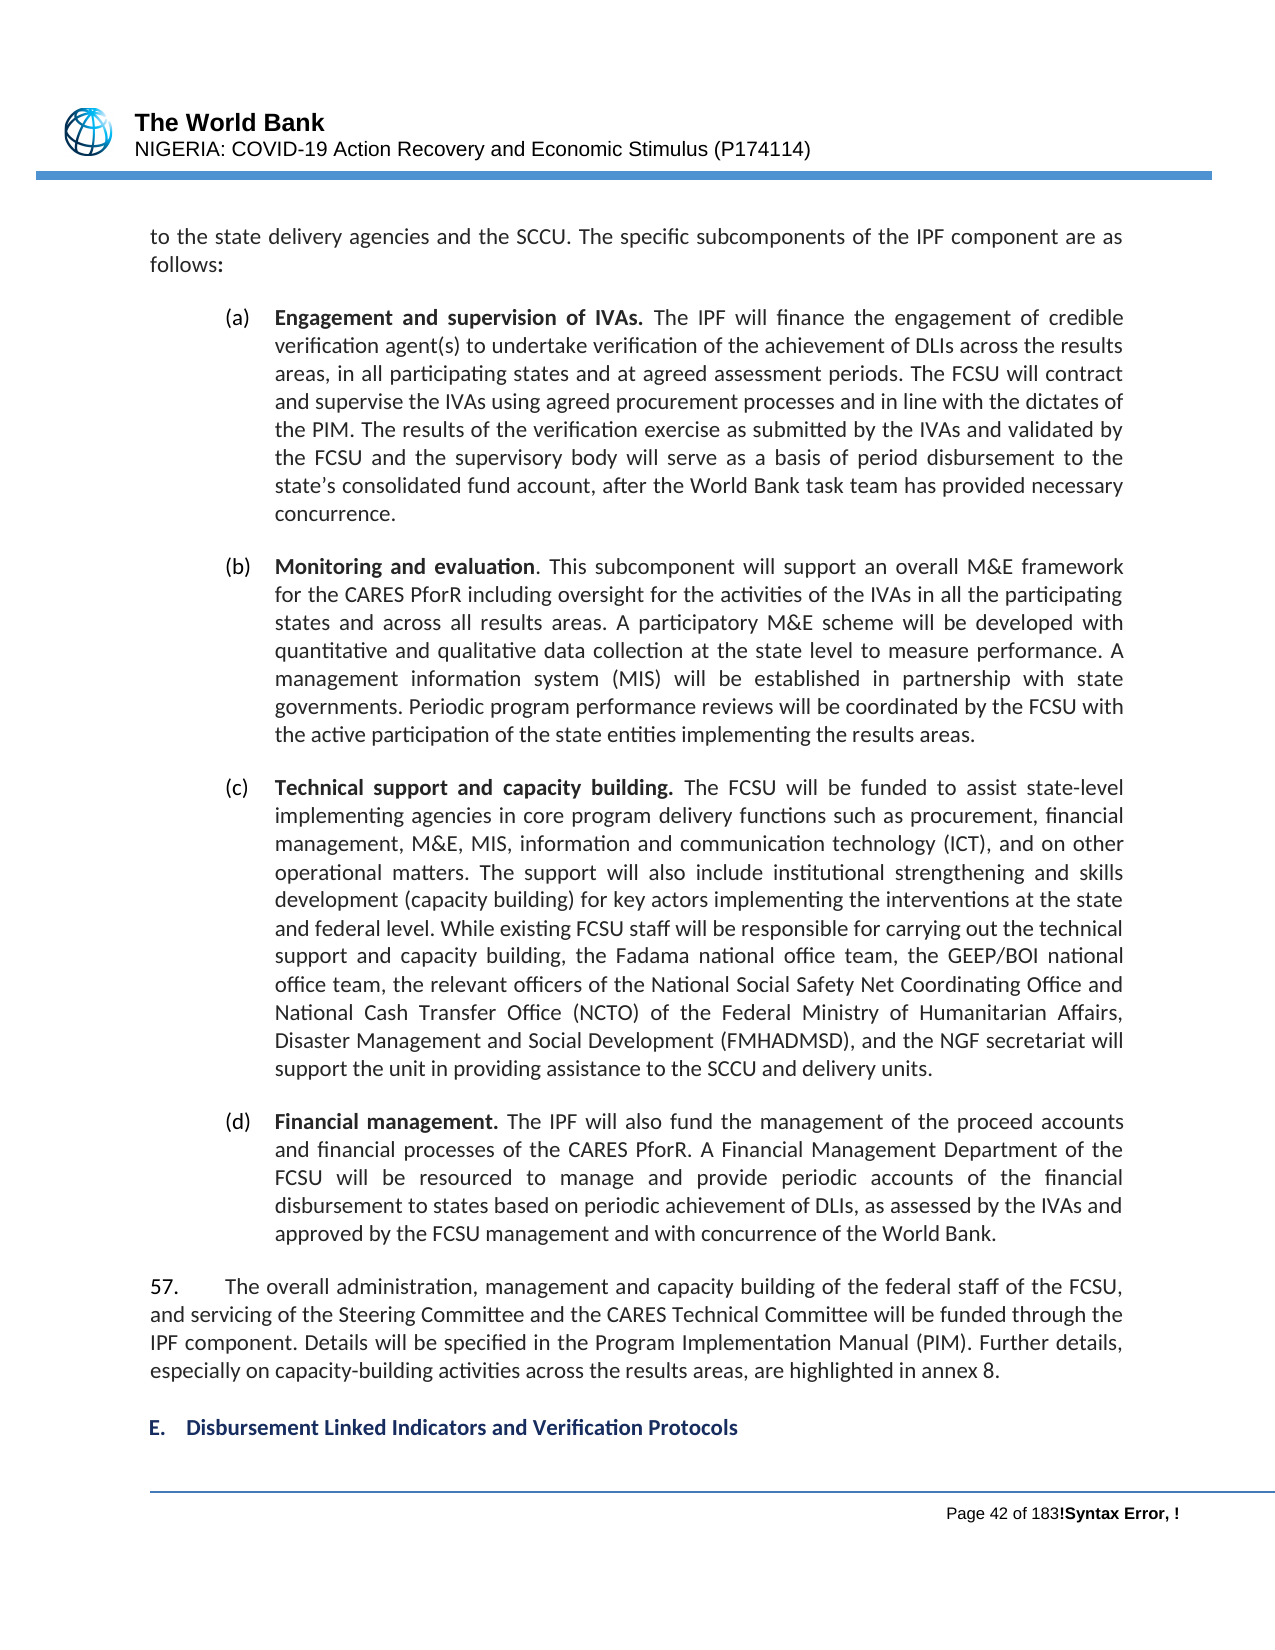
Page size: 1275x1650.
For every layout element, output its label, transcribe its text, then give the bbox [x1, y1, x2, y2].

list Technical support and capacity building. The FCSU will be funded to assist state-level implementing agencies in core program delivery functions such as procurement, financial management, M&E, MIS, information and communication technology (ICT), and on other operational matters. The support will also include institutional strengthening and skills development (capacity building) for key actors implementing the interventions at the state and federal level. While existing FCSU staff will be responsible for carrying out the technical support and capacity building, the Fadama national office team, the GEEP/BOI national office team, the relevant officers of the National Social Safety Net Coordinating Office and National Cash Transfer Office (NCTO) of the Federal Ministry of Humanitarian Affairs, Disaster Management and Social Development (FMHADMSD), and the NGF secretariat will support the unit in providing assistance to the SCCU and delivery units. [225, 773, 1125, 1082]
table_header Disbursement Linked Indicators and Verification Protocols [139, 1409, 1179, 1446]
list Monitoring and evaluation. This subcomponent will support an overall M&E framework for the CARES PforR including oversight for the activities of the IVAs in all the participating states and across all results areas. A participatory M&E scheme will be developed with quantitative and qualitative data collection at the state level to measure performance. A management information system (MIS) will be established in partnership with state governments. Periodic program performance reviews will be coordinated by the FCSU with the active participation of the state entities implementing the results areas. [225, 552, 1125, 748]
list Engagement and supervision of IVAs. The IPF will finance the engagement of credible verification agent(s) to undertake verification of the achievement of DLIs across the results areas, in all participating states and at agreed assessment periods. The FCSU will contract and supervise the IVAs using agreed procurement processes and in line with the dictates of the PIM. The results of the verification exercise as submitted by the IVAs and validated by the FCSU and the supervisory body will serve as a basis of period disbursement to the state’s consolidated fund account, after the World Bank task team has provided necessary concurrence. [225, 303, 1125, 527]
picture [79, 116, 86, 122]
list The overall administration, management and capacity building of the federal staff of the FCSU, and servicing of the Steering Committee and the CARES Technical Committee will be funded through the IPF component. Details will be specified in the Program Implementation Manual (PIM). Further details, especially on capacity-building activities across the results areas, are highlighted in annex 8. [150, 1272, 1125, 1384]
picture [64, 108, 113, 156]
picture [86, 118, 92, 126]
picture [95, 108, 113, 144]
list Financial management. The IPF will also fund the management of the proceed accounts and financial processes of the CARES PforR. A Financial Management Department of the FCSU will be resourced to manage and provide periodic accounts of the financial disbursement to states based on periodic achievement of DLIs, as assessed by the IVAs and approved by the FCSU management and with concurrence of the World Bank. [225, 1107, 1125, 1247]
